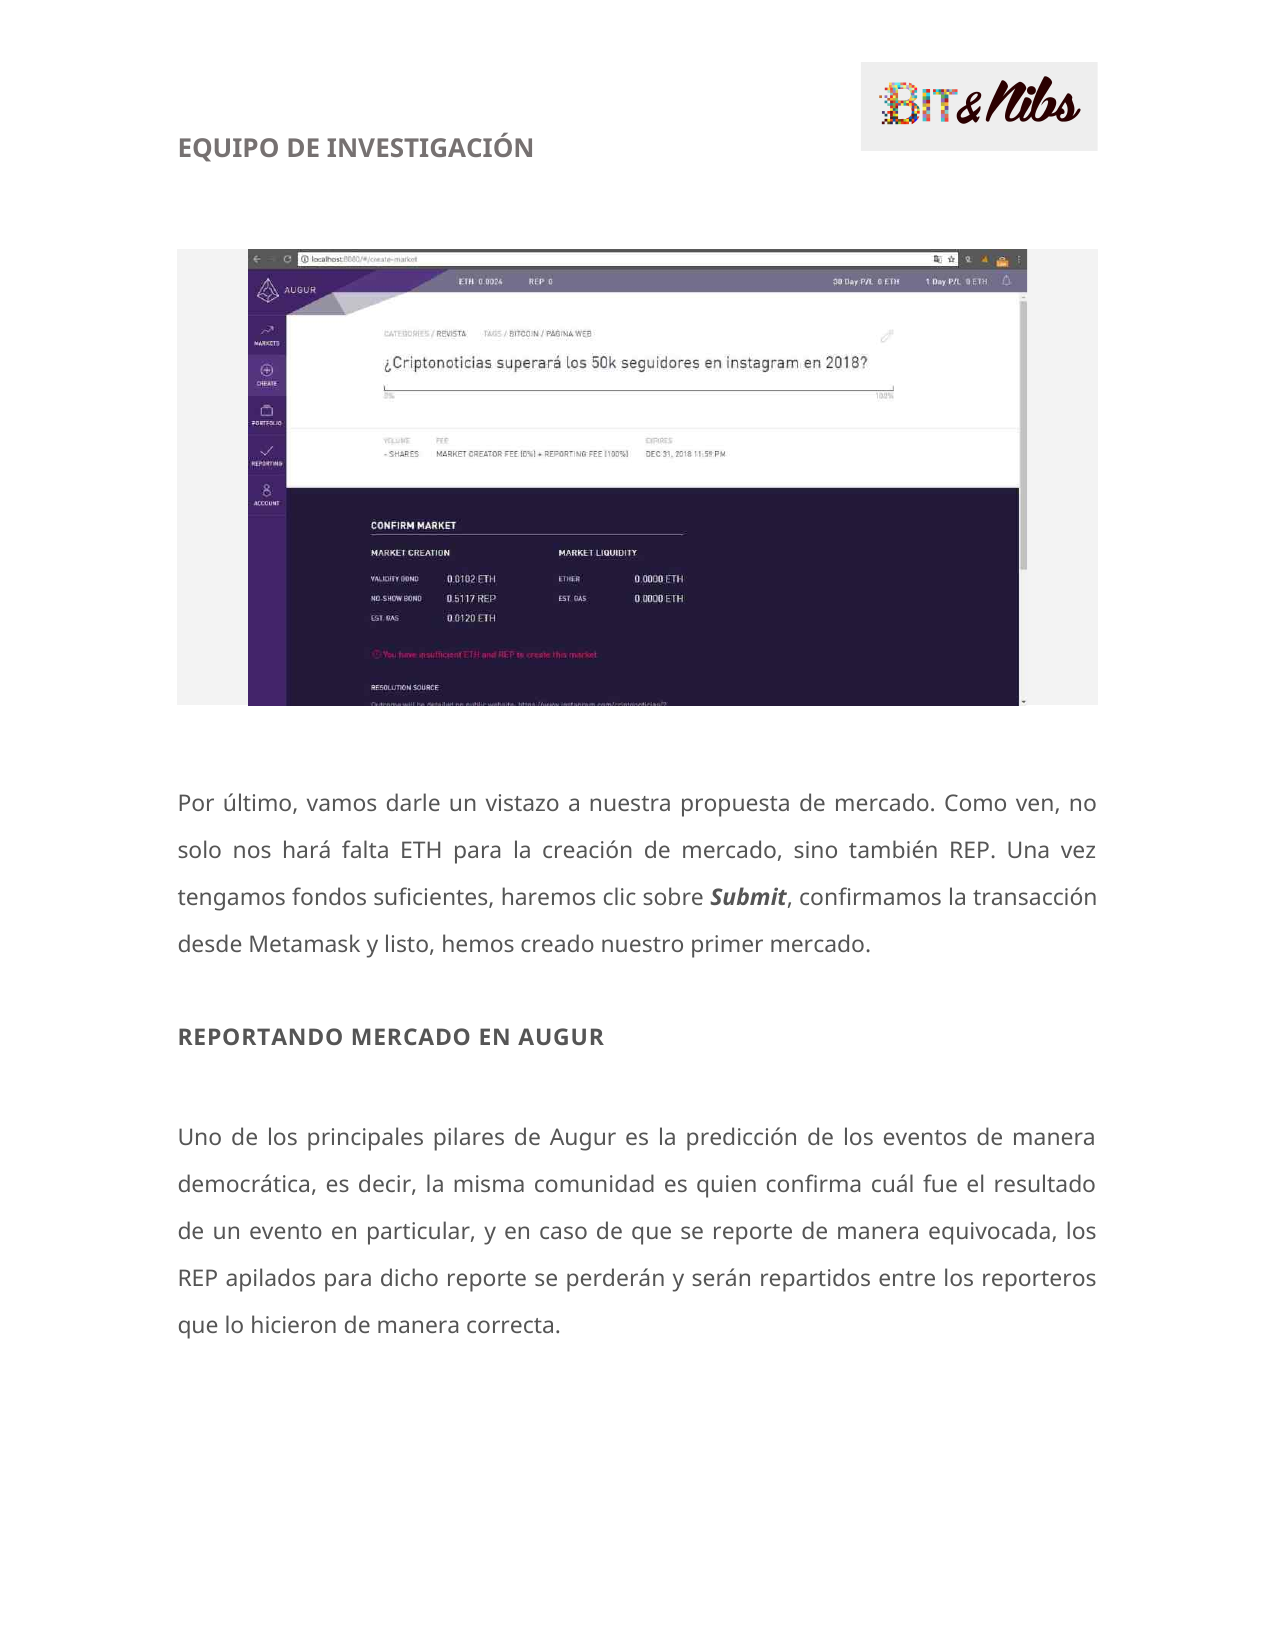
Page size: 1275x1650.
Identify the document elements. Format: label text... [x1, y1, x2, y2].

subtitle REPORTANDO MERCADO EN AUGUR [177, 1021, 1098, 1052]
text Por último, vamos darle un vistazo a nuestra propuesta de mercado. Como ven, no solo nos hará falta ETH para la creación de mercado, sino también REP. Una vez tengamos fondos suficientes, haremos clic sobre Submit, confirmamos la transacción desde Metamask y listo, hemos creado nuestro primer mercado. [177, 787, 1098, 959]
picture [860, 62, 1098, 151]
text Uno de los principales pilares de Augur es la predicción de los eventos de manera democrática, es decir, la misma comunidad es quien confirma cuál fue el resultado de un evento en particular, y en caso de que se reporte de manera equivocada, los REP apilados para dicho reporte se perderán y serán repartidos entre los reporteros que lo hicieron de manera correcta. [177, 1121, 1098, 1340]
picture [248, 249, 1028, 706]
